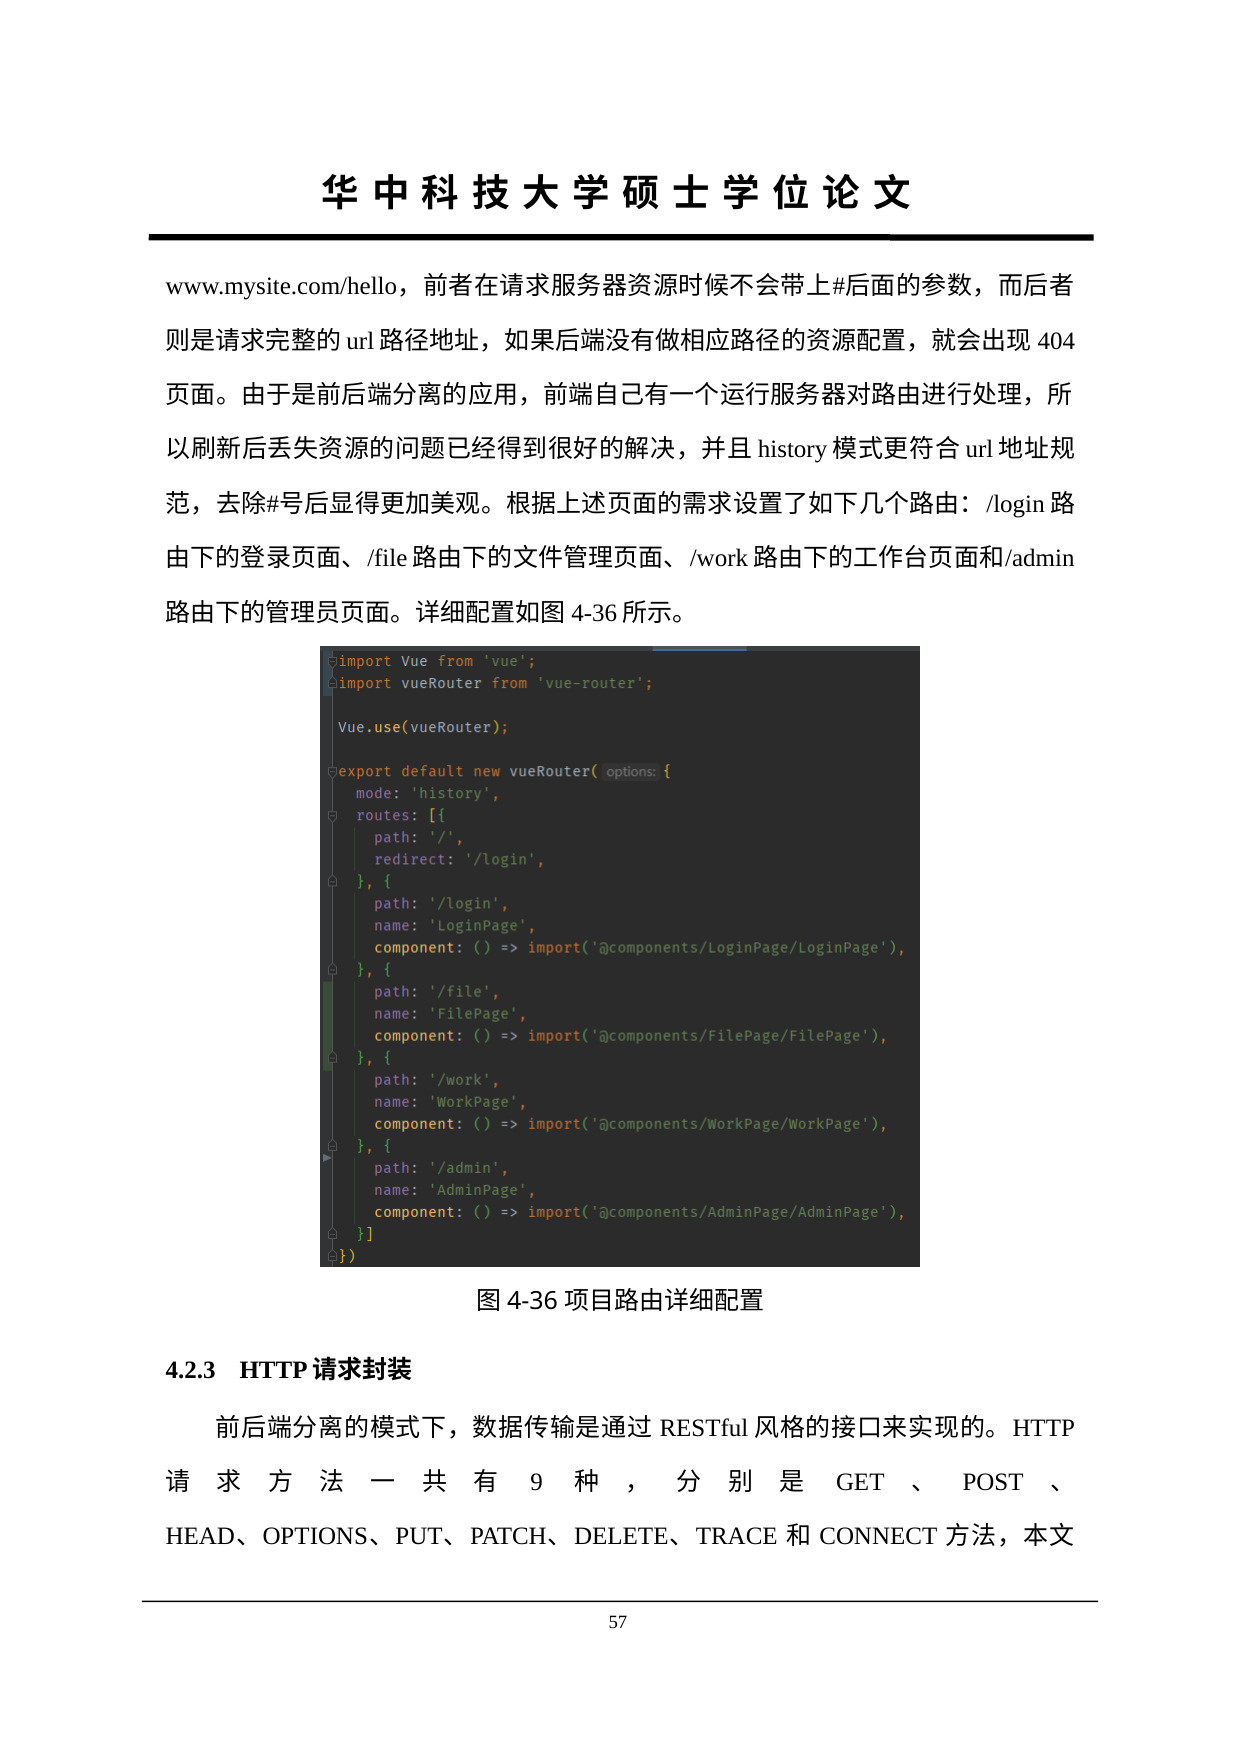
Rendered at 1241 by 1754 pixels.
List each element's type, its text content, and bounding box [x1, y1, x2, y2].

subtitle HTTP请求封装 [165, 1350, 1075, 1386]
picture [320, 646, 920, 1267]
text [165, 1407, 1075, 1552]
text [165, 266, 1075, 628]
